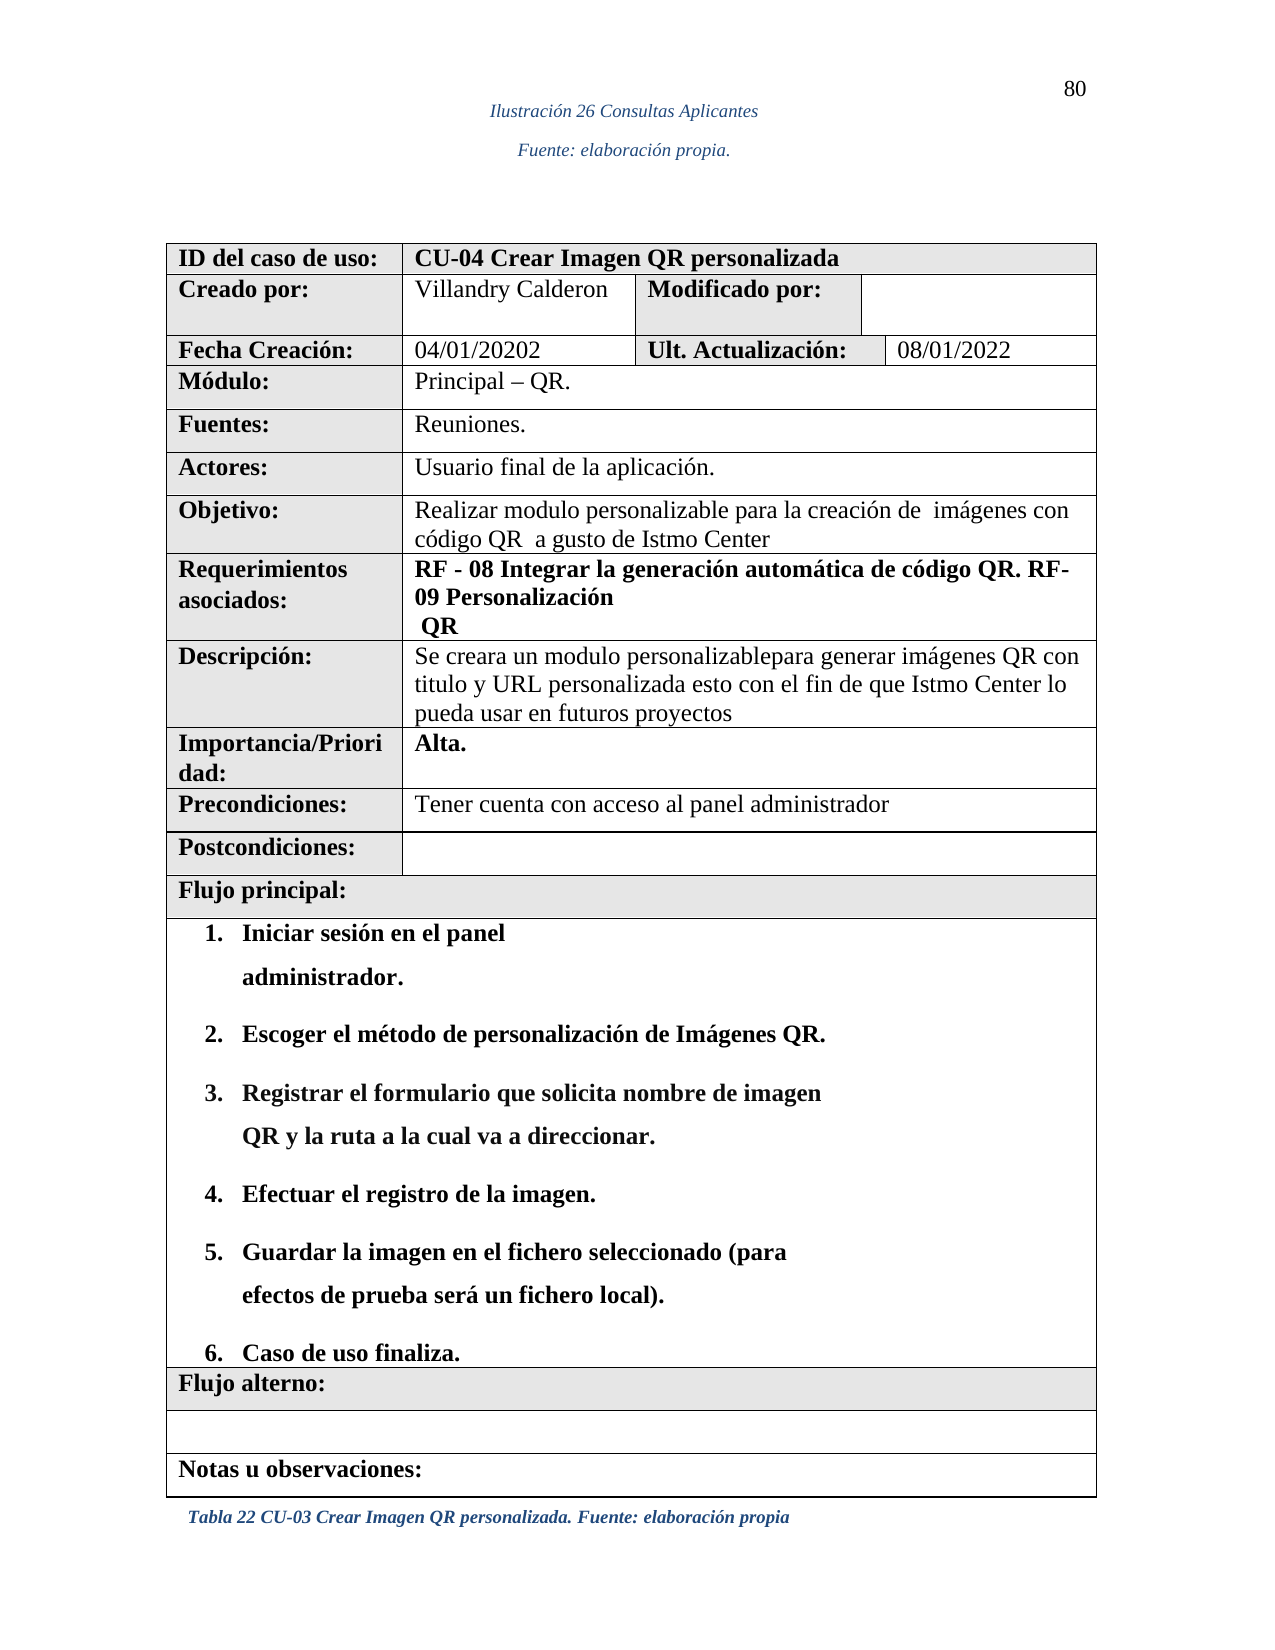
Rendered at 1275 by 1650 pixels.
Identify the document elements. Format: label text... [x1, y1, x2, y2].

text Ilustración 26 Consultas Aplicantes [150, 100, 1099, 122]
table_cell Actores: [167, 453, 402, 494]
table_cell Precondiciones: [167, 789, 402, 831]
table_cell Notas u observaciones: [167, 1454, 1096, 1496]
table_cell Tener cuenta con acceso al panel administrador [403, 789, 1096, 831]
table_cell Postcondiciones: [167, 833, 402, 874]
table_cell Importancia/Priori dad: [167, 728, 402, 788]
table_cell Fuentes: [167, 410, 402, 452]
table_header CU-04 Crear Imagen QR personalizada [403, 244, 1096, 273]
table_cell [862, 275, 1096, 335]
table_cell Iniciar sesión en el panel administrador. Escoger el método de personalización de Imágenes QR. Registrar el formulario que solicita nombre de imagen QR y la ruta a la cual va a direccionar. Efectuar el registro de la imagen. Guardar la imagen en el fichero seleccionado (para efectos de prueba será un fichero local). Caso de uso finaliza. [167, 919, 1096, 1367]
table_cell Flujo principal: [167, 876, 1096, 917]
table_cell [167, 1411, 1096, 1453]
table_cell Realizar modulo personalizable para la creación de imágenes con código QR a gusto de Istmo Center [403, 496, 1096, 553]
table_cell 04/01/20202 [403, 336, 635, 365]
table_cell Descripción: [167, 641, 402, 727]
text Fuente: elaboración propia. [150, 139, 1099, 161]
table_cell Alta. [403, 728, 1096, 788]
table_cell Flujo alterno: [167, 1368, 1096, 1410]
table_cell Principal – QR. [403, 366, 1096, 408]
table_header ID del caso de uso: [167, 244, 402, 273]
table_cell Villandry Calderon [403, 275, 635, 335]
table_cell Objetivo: [167, 496, 402, 553]
table_cell Se creara un modulo personalizablepara generar imágenes QR con titulo y URL personalizada esto con el fin de que Istmo Center lo pueda usar en futuros proyectos [403, 641, 1096, 727]
table_cell RF - 08 Integrar la generación automática de código QR. RF- 09 Personalización QR [403, 554, 1096, 640]
table_cell [403, 833, 1096, 874]
table_cell Requerimientos asociados: [167, 554, 402, 640]
text Tabla 22 CU-03 Crear Imagen QR personalizada. Fuente: elaboración propia [187, 1506, 1099, 1528]
table_cell Creado por: [167, 275, 402, 335]
table_cell Fecha Creación: [167, 336, 402, 365]
table_cell Módulo: [167, 366, 402, 408]
table_cell Modificado por: [636, 275, 861, 335]
table_cell Usuario final de la aplicación. [403, 453, 1096, 494]
table_cell Ult. Actualización: [636, 336, 885, 365]
table_cell 08/01/2022 [886, 336, 1096, 365]
table_cell Reuniones. [403, 410, 1096, 452]
